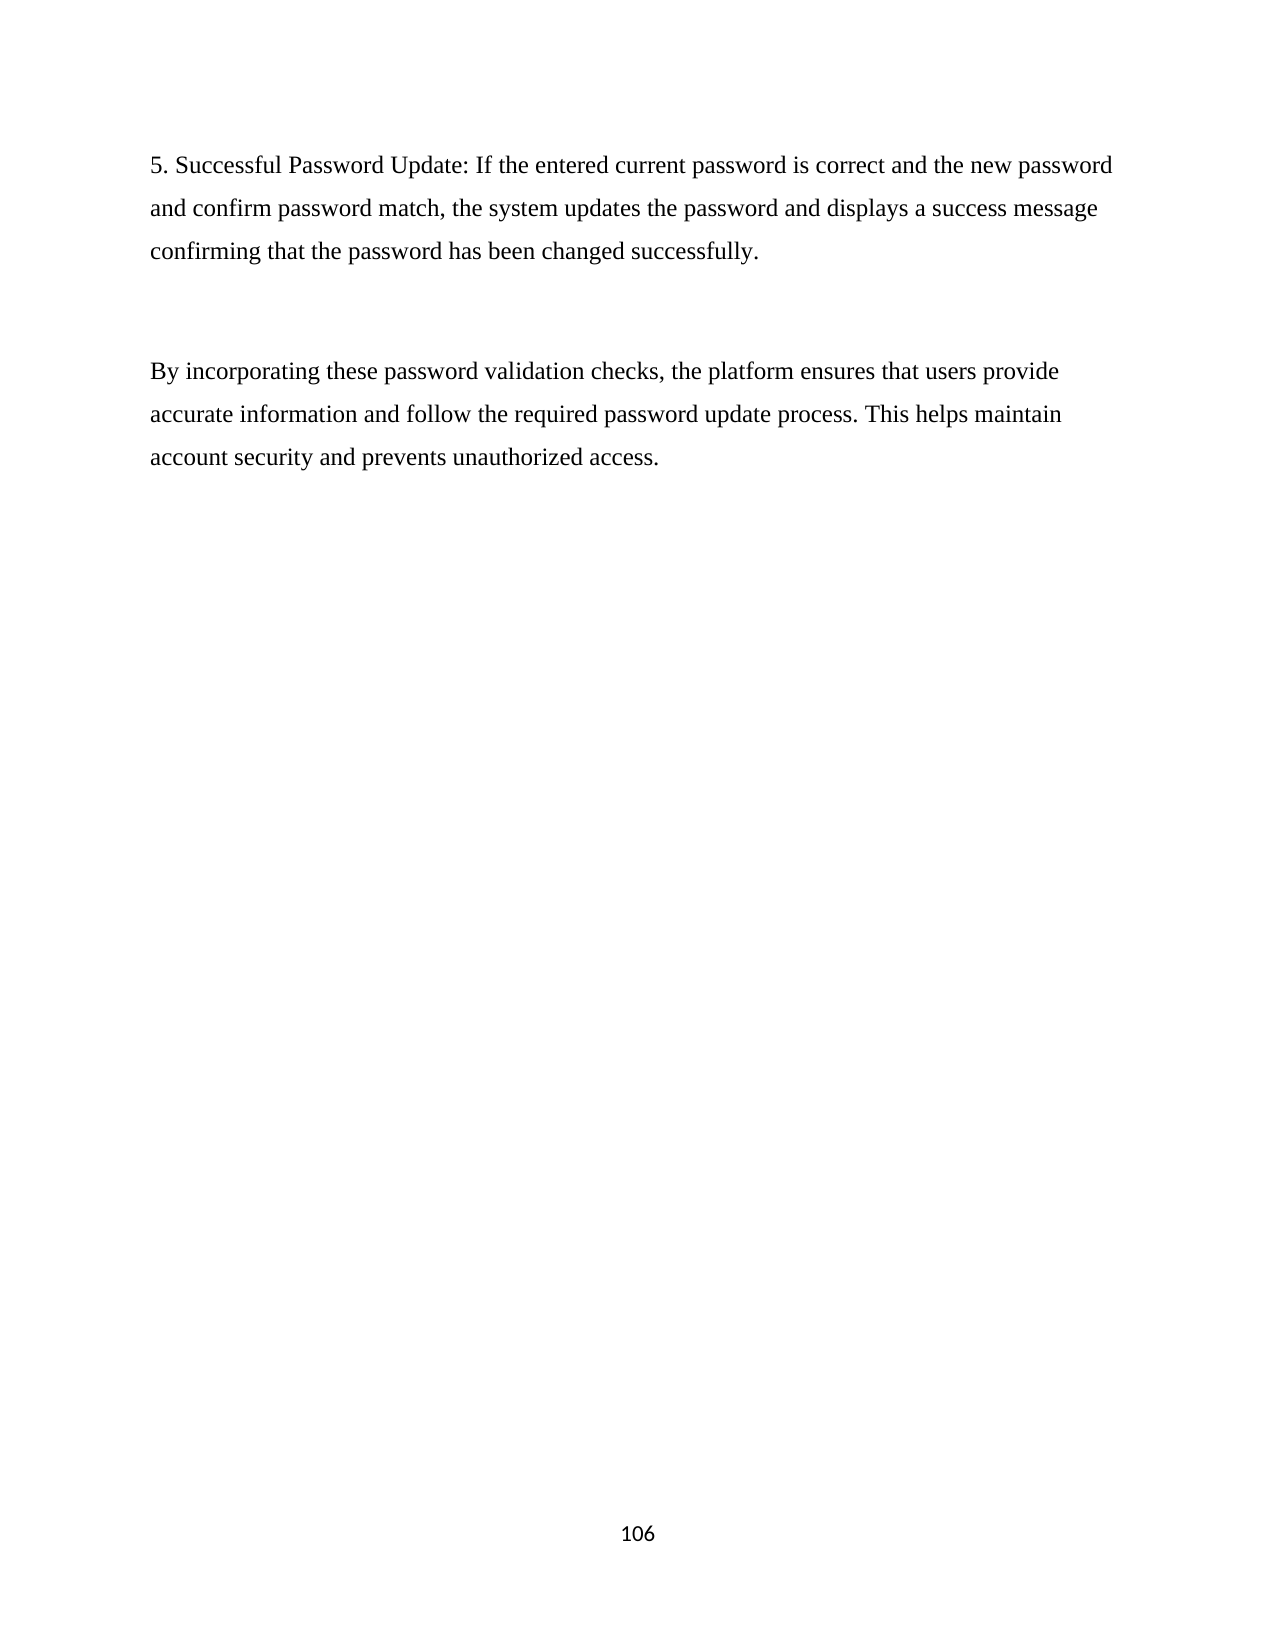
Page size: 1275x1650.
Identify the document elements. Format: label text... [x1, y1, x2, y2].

text 5. Successful Password Update: If the entered current password is correct and the new password and confirm password match, the system updates the password and displays a success message confirming that the password has been changed successfully. [150, 150, 1125, 265]
text By incorporating these password validation checks, the platform ensures that users provide accurate information and follow the required password update process. This helps maintain account security and prevents unauthorized access. [150, 356, 1125, 471]
